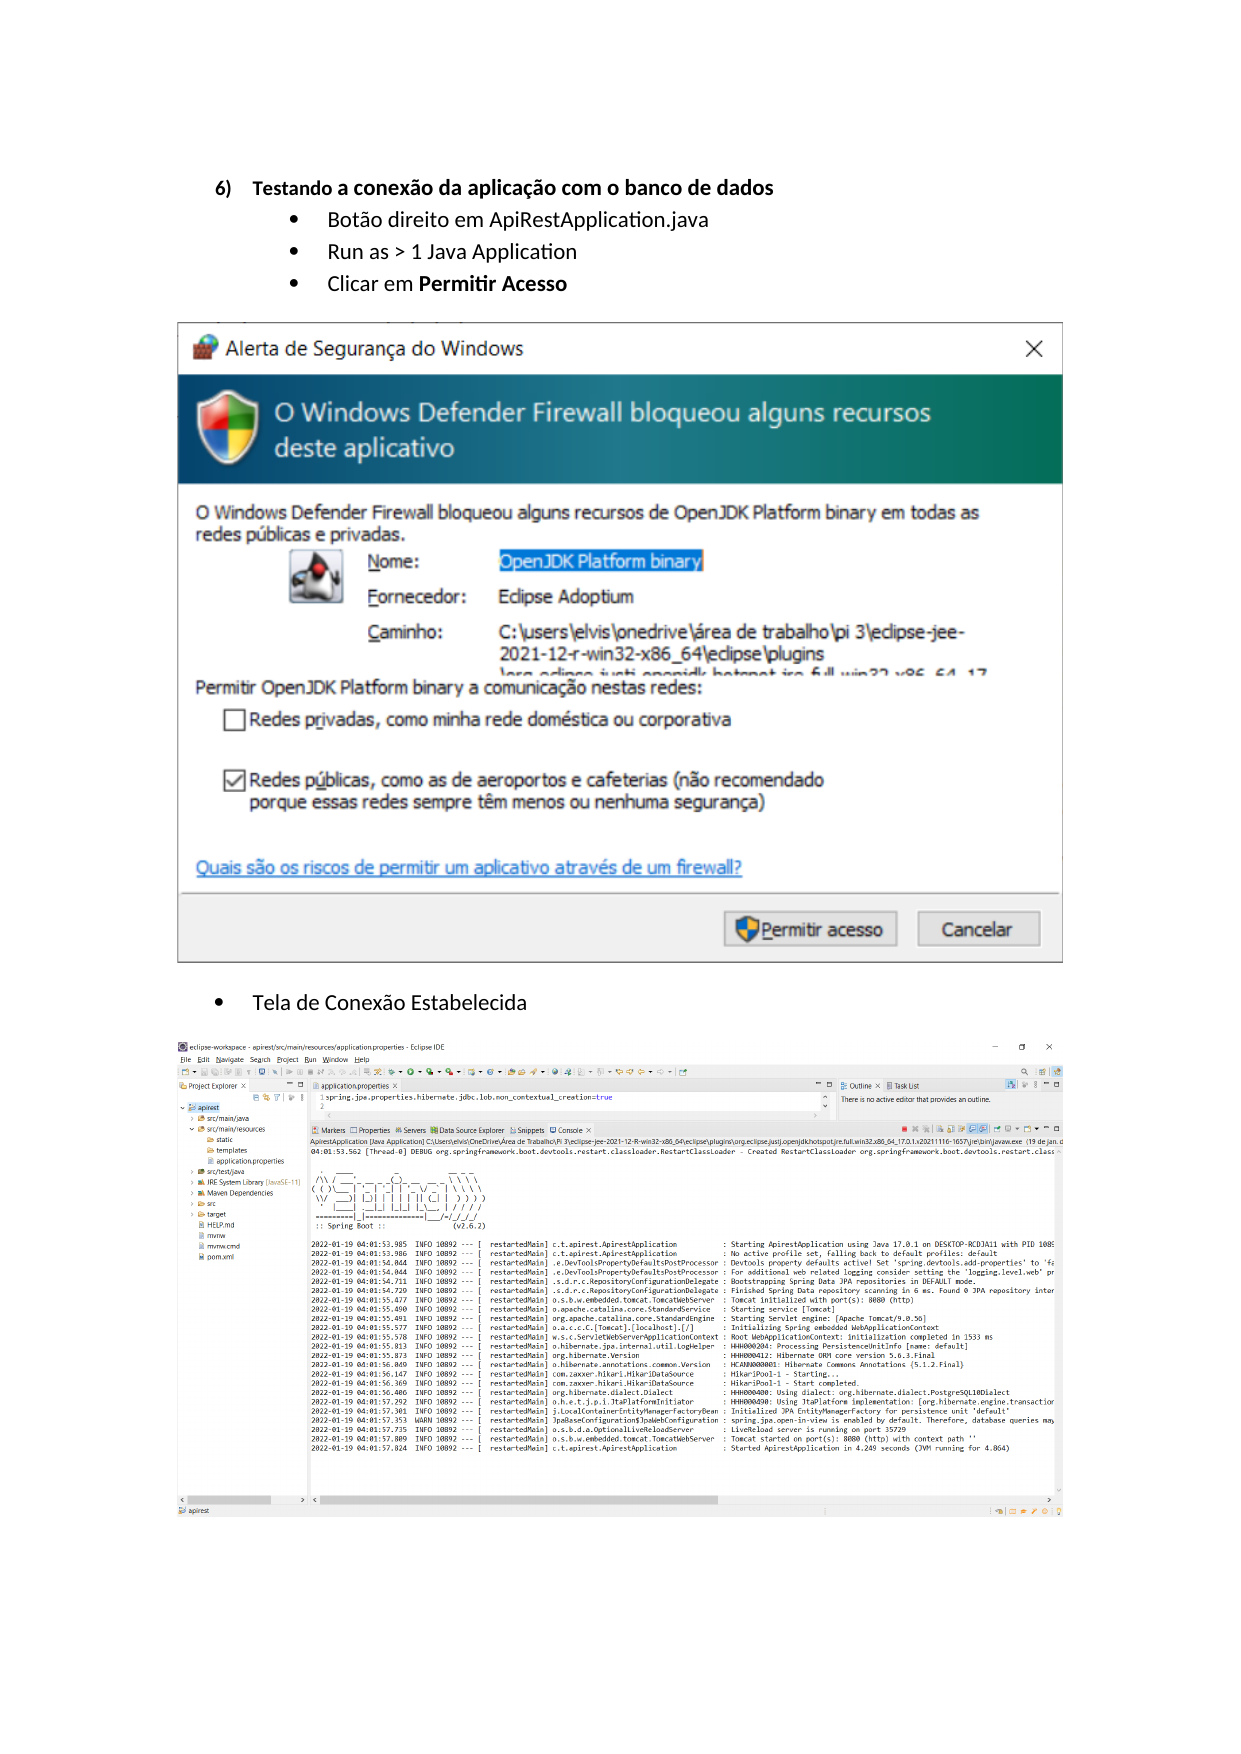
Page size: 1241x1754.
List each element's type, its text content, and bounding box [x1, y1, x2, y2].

list Clicar em Permitir Acesso [290, 269, 1063, 297]
picture [177, 322, 1063, 963]
picture [177, 1041, 1063, 1517]
list Testando a conexão da aplicação com o banco de dados [215, 173, 1063, 201]
list Tela de Conexão Estabelecida [215, 988, 1063, 1016]
list Run as > 1 Java Application [290, 237, 1063, 265]
list Botão direito em ApiRestApplication.java [290, 205, 1063, 233]
